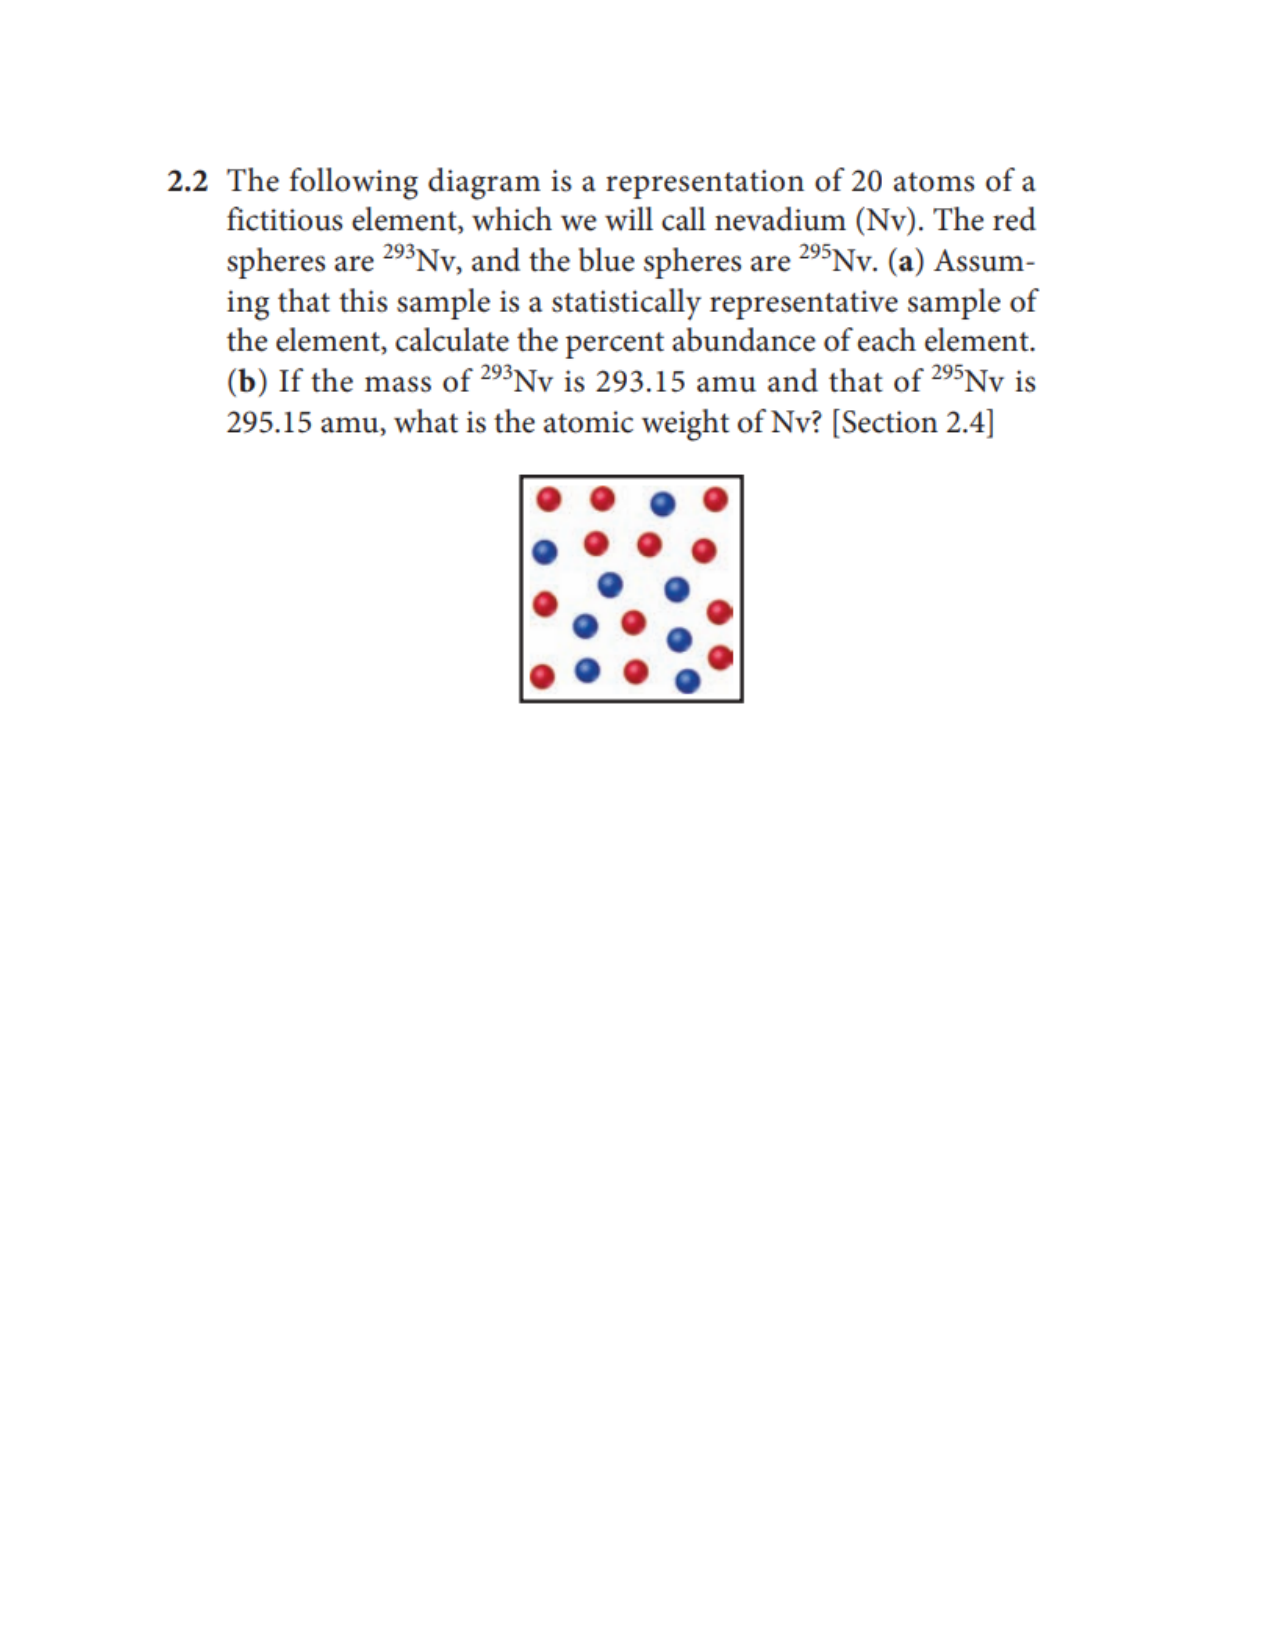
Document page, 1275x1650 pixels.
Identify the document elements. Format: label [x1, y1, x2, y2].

picture [150, 150, 1065, 746]
